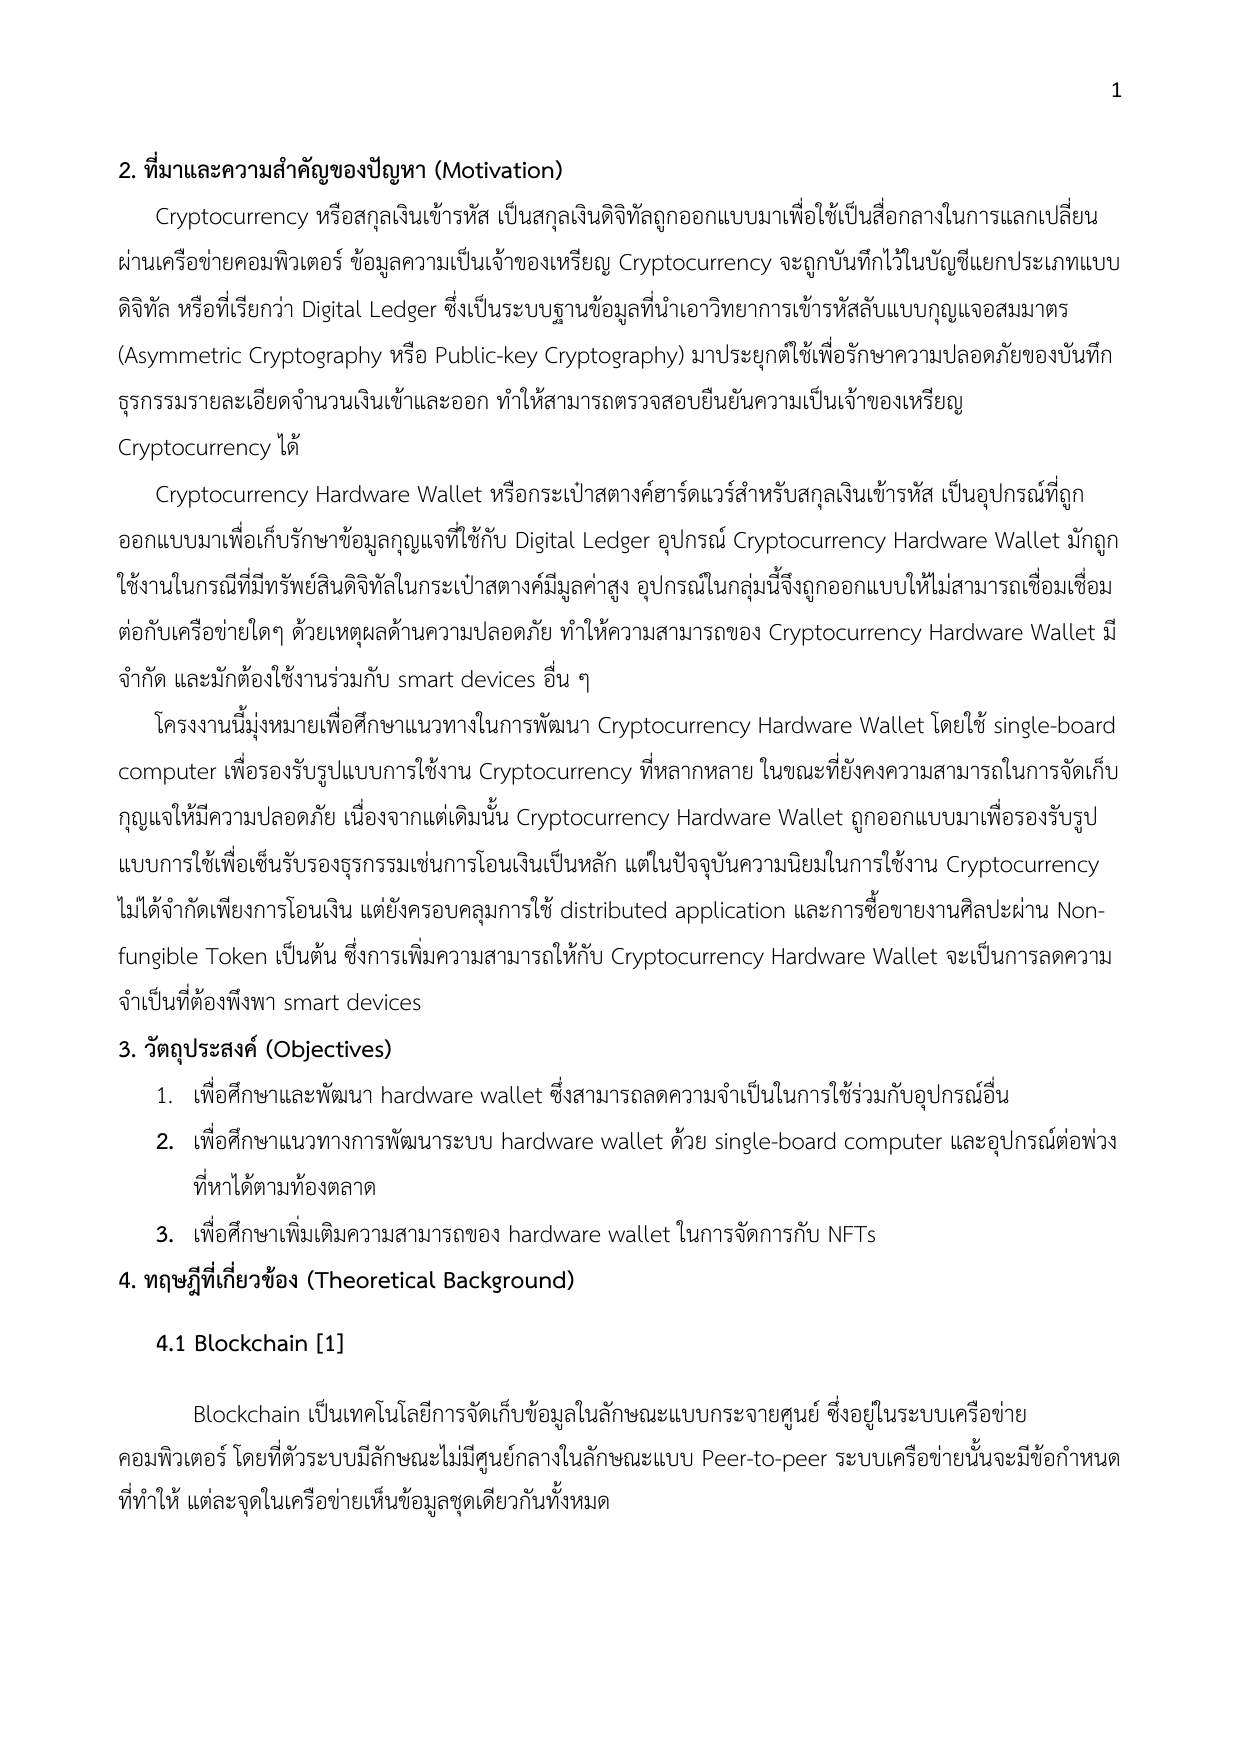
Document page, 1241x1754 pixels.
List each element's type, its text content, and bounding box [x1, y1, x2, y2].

list เพื่อศึกษาและพัฒนา hardware wallet ซึ่งสามารถลดความจำเป็นในการใช้ร่วมกับอุปกรณ์อื่น [156, 1075, 1122, 1119]
text ที่มาและความสำคัญของปัญหา (Motivation) [118, 150, 1122, 194]
list เพื่อศึกษาเพิ่มเติมความสามารถของ hardware wallet ในการจัดการกับ NFTs [156, 1214, 1122, 1257]
list โครงงานนี้มุ่งหมายเพื่อศึกษาแนวทางในการพัฒนา Cryptocurrency Hardware Wallet โดยใช้ single-board computer เพื่อรองรับรูปแบบการใช้งาน Cryptocurrency ที่หลากหลาย ในขณะที่ยังคงความสามารถในการจัดเก็บกุญแจให้มีความปลอดภัย เนื่องจากแต่เดิมนั้น Cryptocurrency Hardware Wallet ถูกออกแบบมาเพื่อรองรับรูปแบบการใช้เพื่อเซ็นรับรองธุรกรรมเช่นการโอนเงินเป็นหลัก แต่ในปัจจุบันความนิยมในการใช้งาน Cryptocurrency ไม่ได้จำกัดเพียงการโอนเงิน แต่ยังครอบคลุมการใช้ distributed application และการซื้อขายงานศิลปะผ่าน Non-fungible Token เป็นต้น ซึ่งการเพิ่มความสามารถให้กับ Cryptocurrency Hardware Wallet จะเป็นการลดความจำเป็นที่ต้องพึงพา smart devices [118, 705, 1122, 1026]
text Blockchain [1] [156, 1323, 1122, 1367]
text วัตถุประสงค์ (Objectives) [118, 1029, 1122, 1072]
list เพื่อศึกษาแนวทางการพัฒนาระบบ hardware wallet ด้วย single-board computer และอุปกรณ์ต่อพ่วงที่หาได้ตามท้องตลาด [156, 1121, 1122, 1211]
list Cryptocurrency หรือสกุลเงินเข้ารหัส เป็นสกุลเงินดิจิทัลถูกออกแบบมาเพื่อใช้เป็นสื่อกลางในการแลกเปลี่ยนผ่านเครือข่ายคอมพิวเตอร์ ข้อมูลความเป็นเจ้าของเหรียญ Cryptocurrency จะถูกบันทึกไว้ในบัญชีแยกประเภทแบบดิจิทัล หรือที่เรียกว่า Digital Ledger ซึ่งเป็นระบบฐานข้อมูลที่นำเอาวิทยาการเข้ารหัสลับแบบกุญแจอสมมาตร (Asymmetric Cryptography หรือ Public-key Cryptography) มาประยุกต์ใช้เพื่อรักษาความปลอดภัยของบันทึกธุรกรรมรายละเอียดจำนวนเงินเข้าและออก ทำให้สามารถตรวจสอบยืนยันความเป็นเจ้าของเหรียญ Cryptocurrency ได้ [118, 196, 1122, 471]
text Blockchain เป็นเทคโนโลยีการจัดเก็บข้อมูลในลักษณะแบบกระจายศูนย์ ซึ่งอยู่ในระบบเครือข่ายคอมพิวเตอร์ โดยที่ตัวระบบมีลักษณะไม่มีศูนย์กลางในลักษณะแบบ Peer-to-peer ระบบเครือข่ายนั้นจะมีข้อกำหนดที่ทำให้ แต่ละจุดในเครือข่ายเห็นข้อมูลชุดเดียวกันทั้งหมด [118, 1394, 1122, 1525]
list Cryptocurrency Hardware Wallet หรือกระเป๋าสตางค์ฮาร์ดแวร์สำหรับสกุลเงินเข้ารหัส เป็นอุปกรณ์ที่ถูกออกแบบมาเพื่อเก็บรักษาข้อมูลกุญแจที่ใช้กับ Digital Ledger อุปกรณ์ Cryptocurrency Hardware Wallet มักถูกใช้งานในกรณีที่มีทรัพย์สินดิจิทัลในกระเป๋าสตางค์มีมูลค่าสูง อุปกรณ์ในกลุ่มนี้จึงถูกออกแบบให้ไม่สามารถเชื่อมเชื่อมต่อกับเครือข่ายใดๆ ด้วยเหตุผลด้านความปลอดภัย ทำให้ความสามารถของ Cryptocurrency Hardware Wallet มีจำกัด และมักต้องใช้งานร่วมกับ smart devices อื่น ๆ [118, 474, 1122, 702]
text ทฤษฎีที่เกี่ยวข้อง (Theoretical Background) [118, 1260, 1122, 1304]
